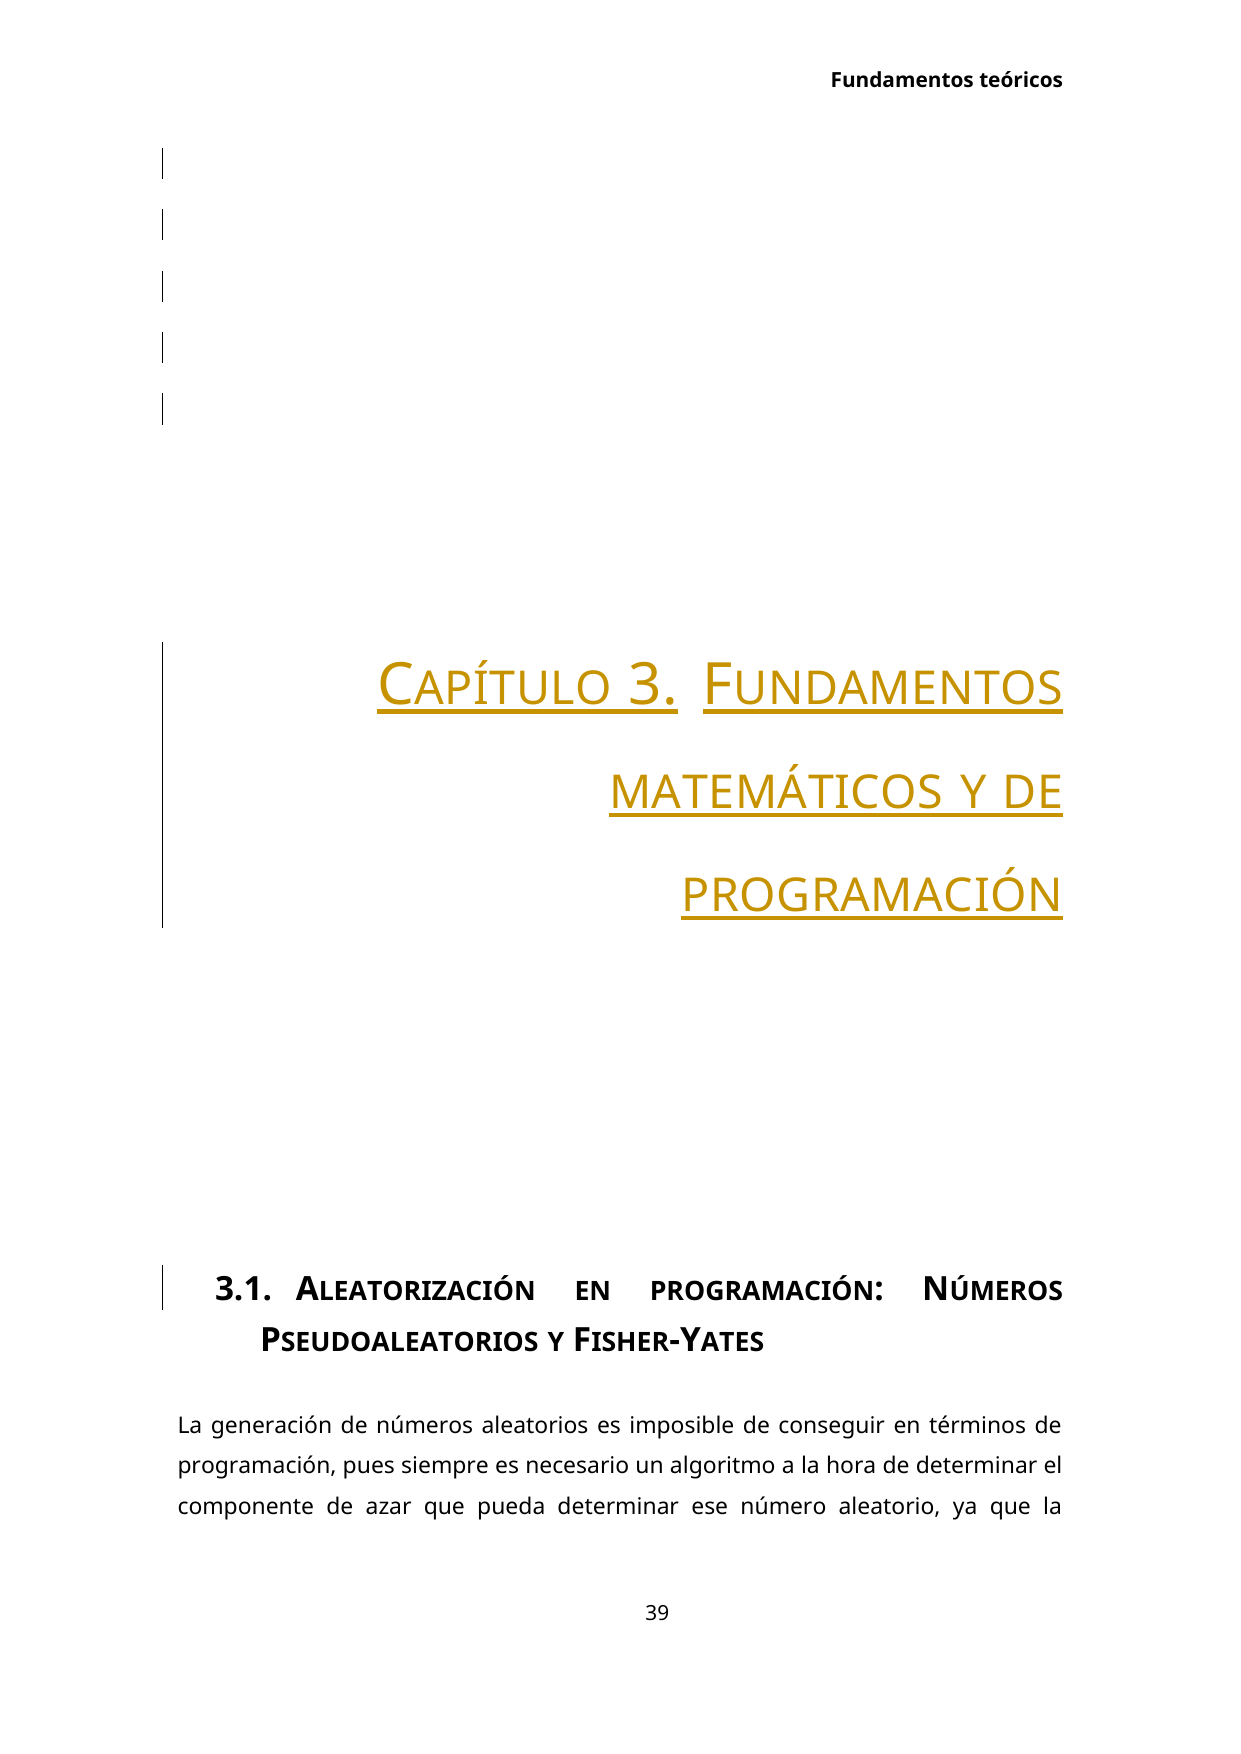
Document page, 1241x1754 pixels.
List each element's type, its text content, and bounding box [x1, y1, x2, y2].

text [177, 1409, 1063, 1521]
subtitle Aleatorización en programación: Números Pseudoaleatorios y Fisher-Yates [215, 1264, 1063, 1361]
